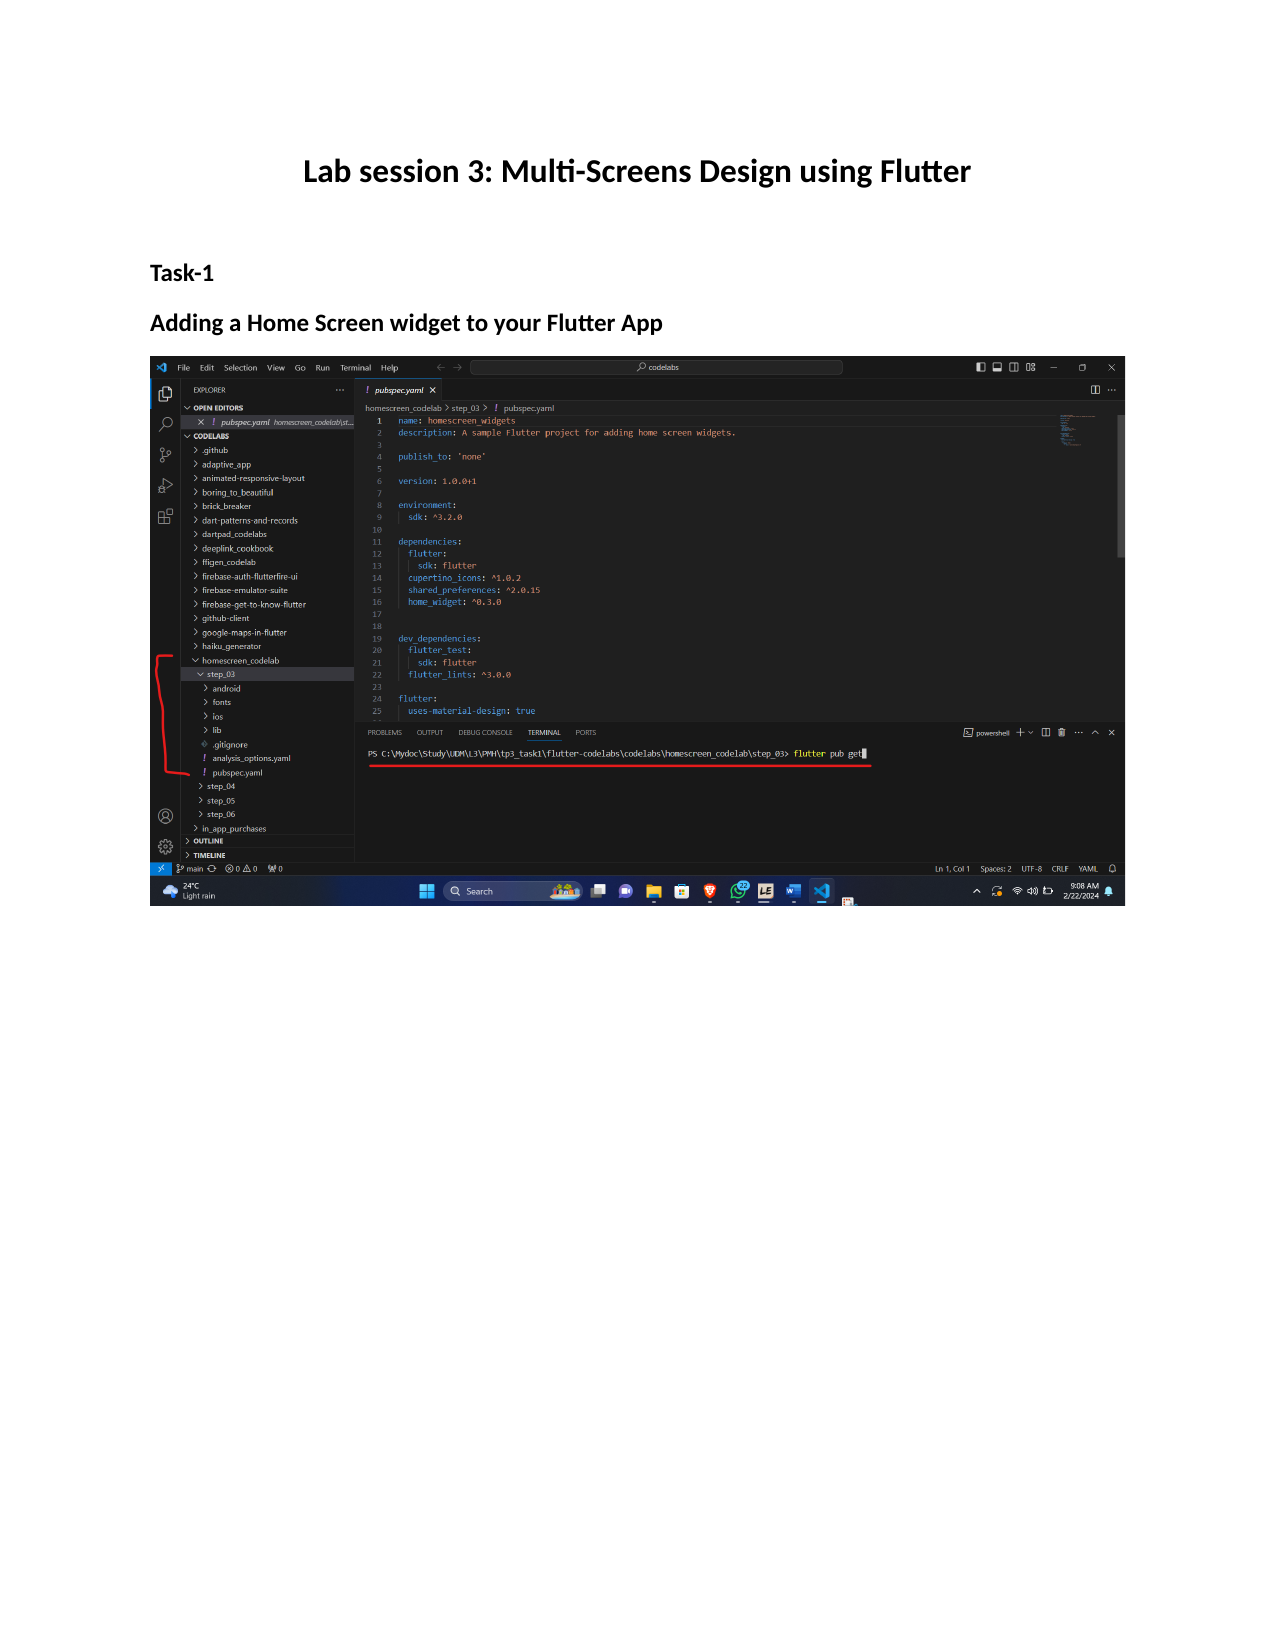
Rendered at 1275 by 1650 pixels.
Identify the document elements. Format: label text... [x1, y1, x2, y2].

text Lab session 3: Multi-Screens Design using Flutter [150, 150, 1125, 191]
text Adding a Home Screen widget to your Flutter App [150, 307, 1125, 338]
text Task-1 [150, 257, 1125, 288]
picture [150, 356, 1125, 906]
